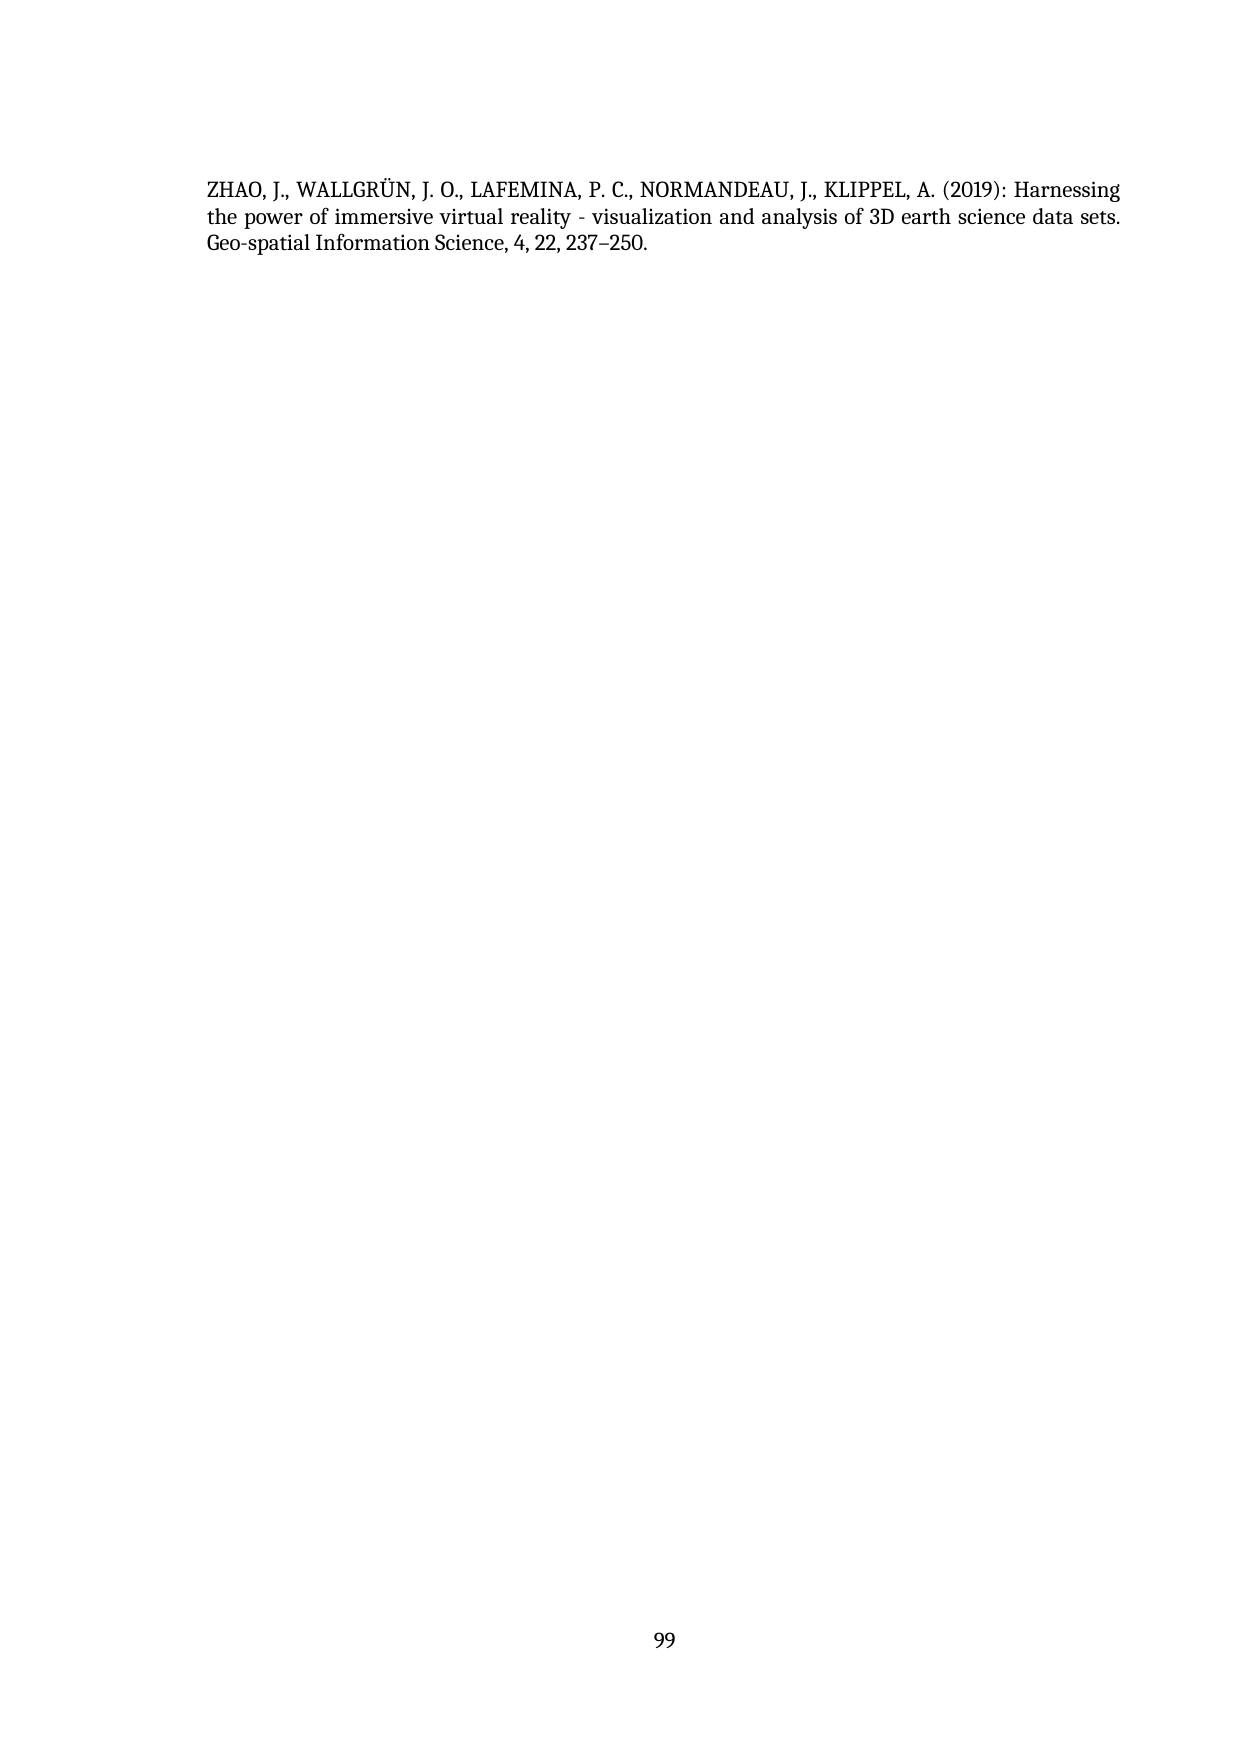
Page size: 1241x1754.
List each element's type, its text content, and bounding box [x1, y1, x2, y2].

text ZHAO, J., WALLGRÜN, J. O., LAFEMINA, P. C., NORMANDEAU, J., KLIPPEL, A. (2019): Harnessing the power of immersive virtual reality - visualization and analysis of 3D earth science data sets. Geo-spatial Information Science, 4, 22, 237–250. [207, 177, 1122, 256]
